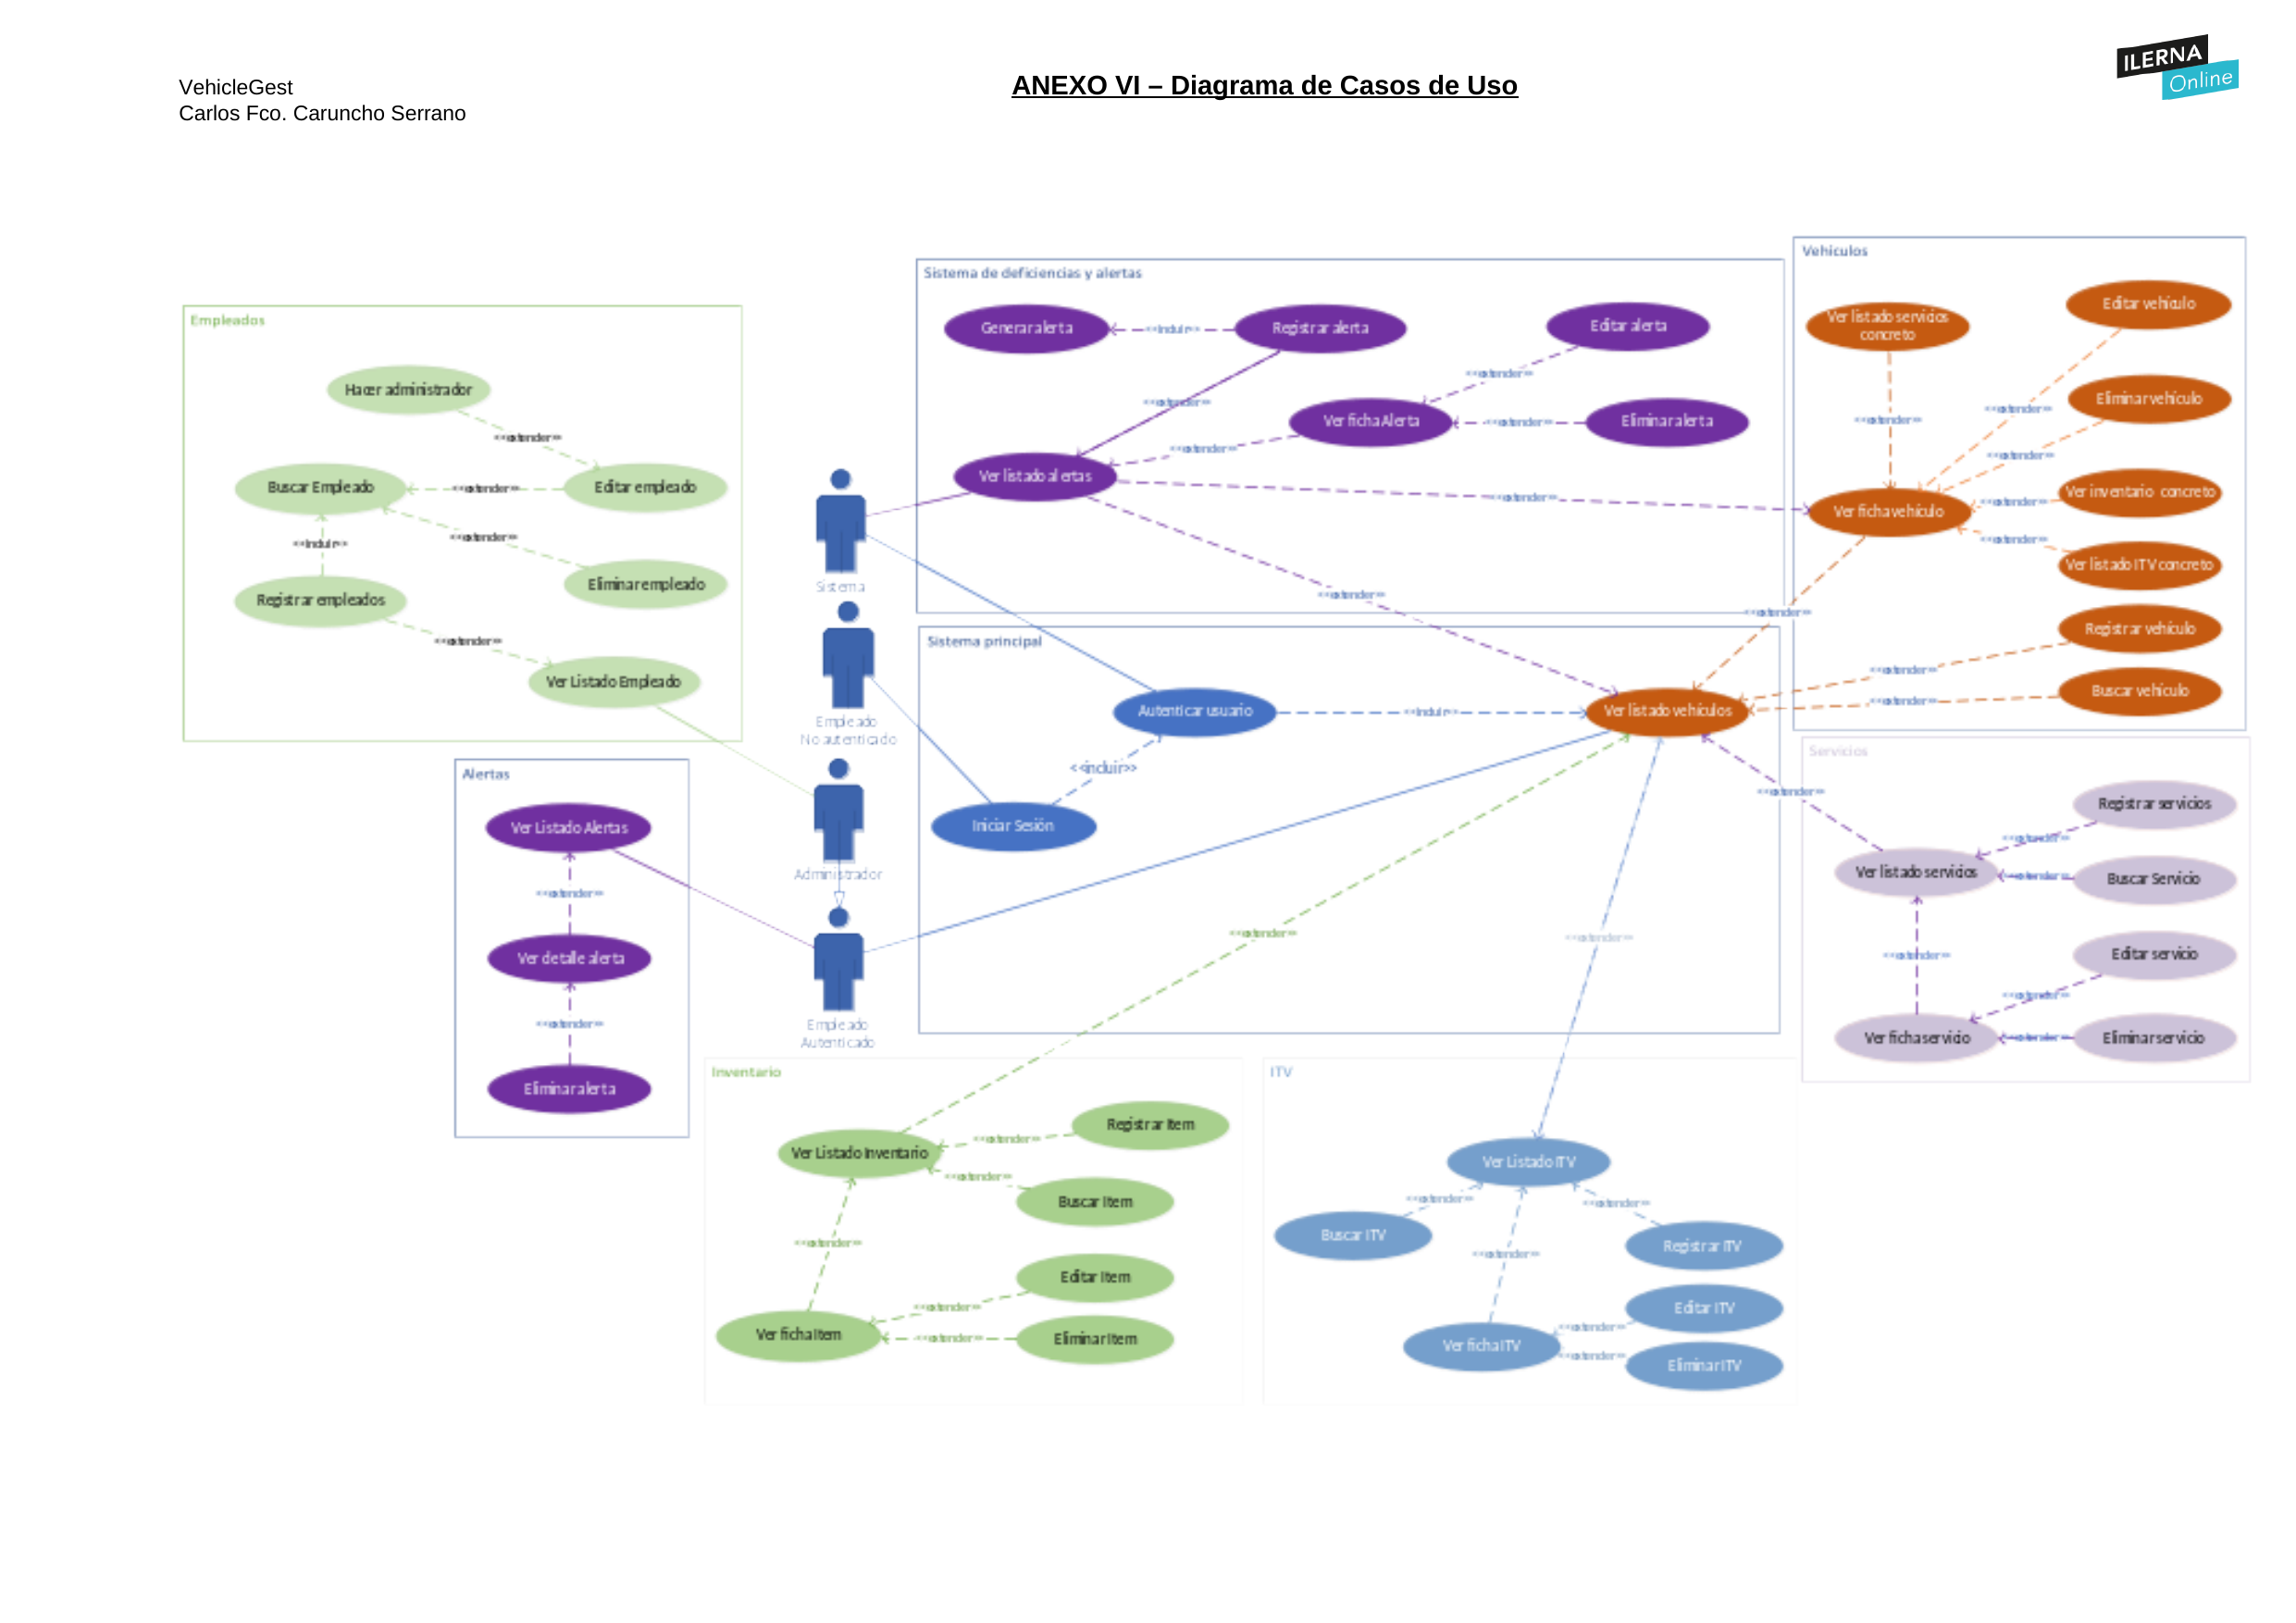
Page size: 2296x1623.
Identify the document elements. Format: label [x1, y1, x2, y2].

picture [2116, 34, 2240, 100]
